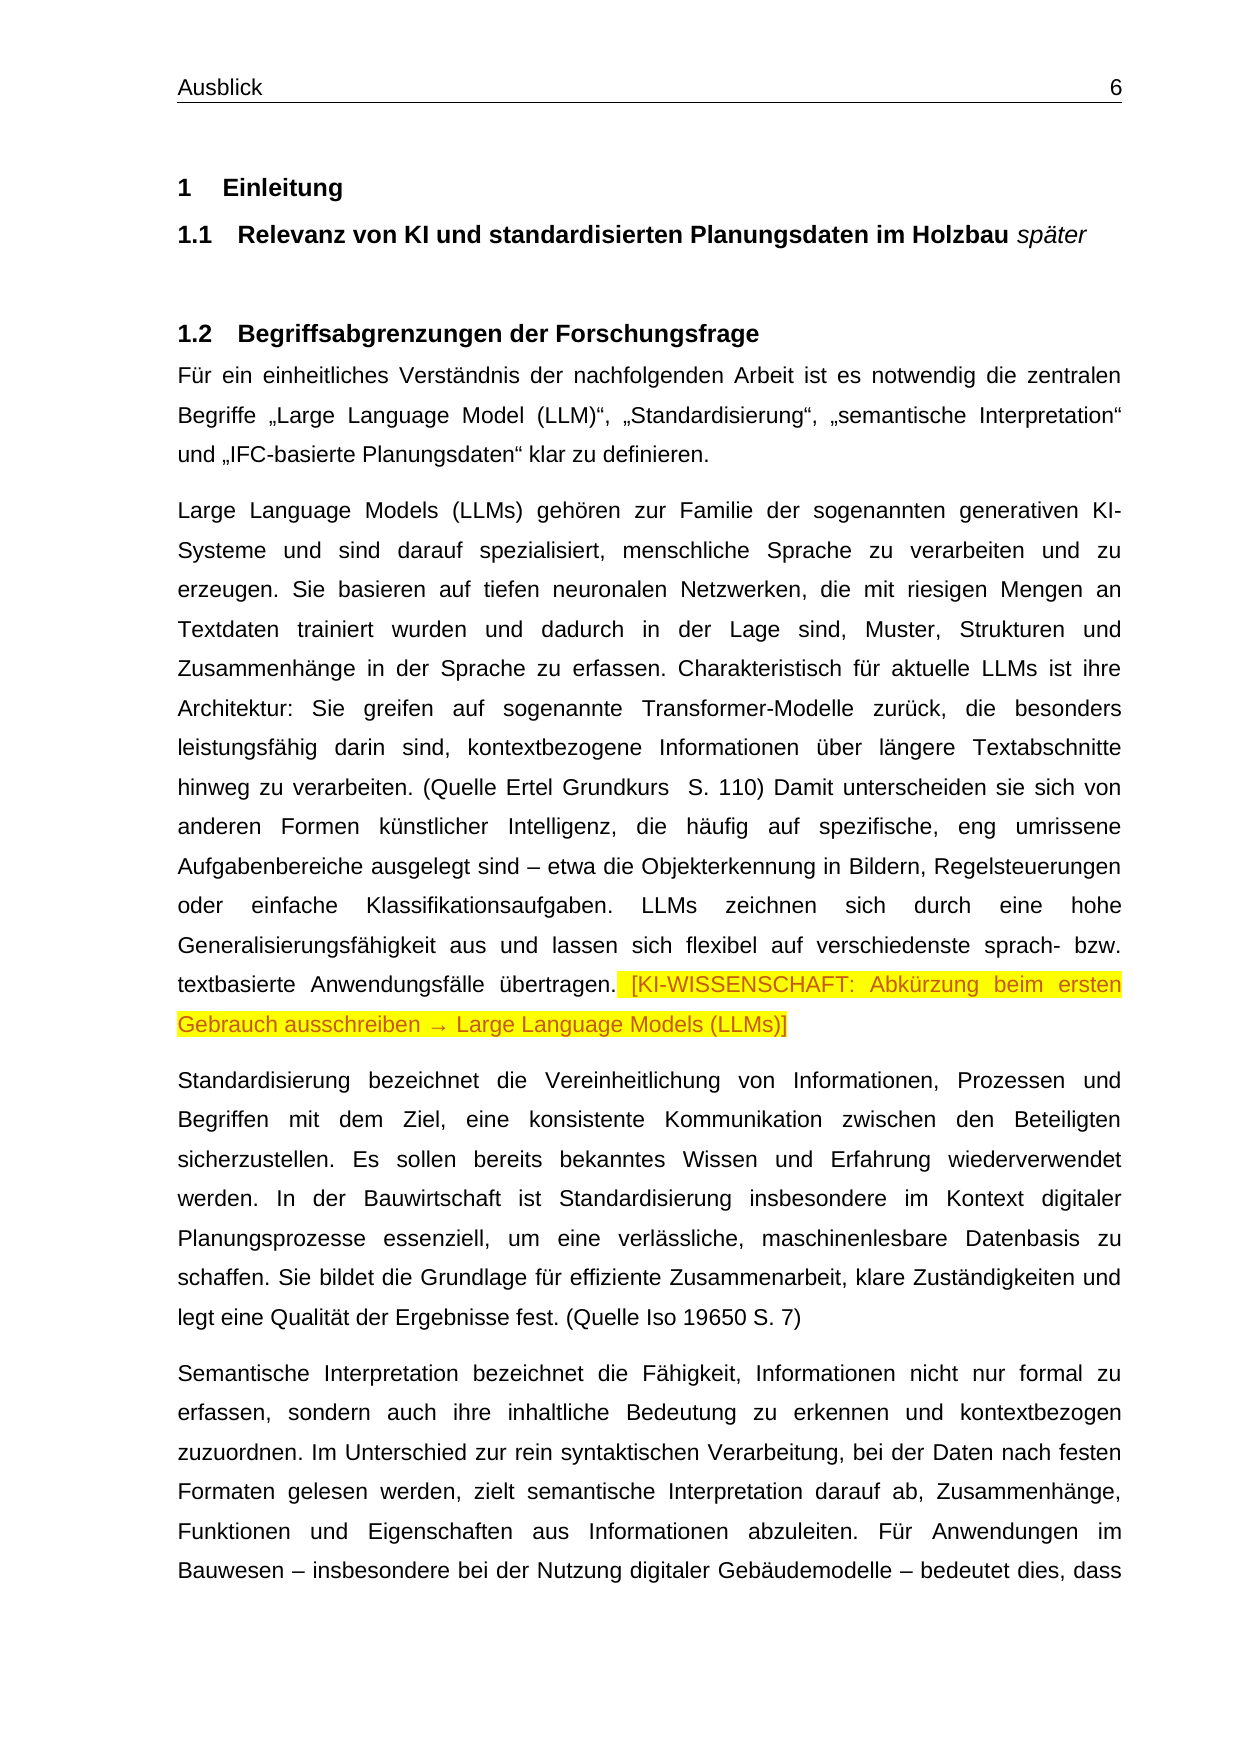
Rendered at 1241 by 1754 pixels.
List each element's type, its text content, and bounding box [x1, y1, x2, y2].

subtitle Einleitung [177, 173, 1122, 201]
text Standardisierung bezeichnet die Vereinheitlichung von Informationen, Prozessen und Begriffen mit dem Ziel, eine konsistente Kommunikation zwischen den Beteiligten sicherzustellen. Es sollen bereits bekanntes Wissen und Erfahrung wiederverwendet werden. In der Bauwirtschaft ist Standardisierung insbesondere im Kontext digitaler Planungsprozesse essenziell, um eine verlässliche, maschinenlesbare Datenbasis zu schaffen. Sie bildet die Grundlage für effiziente Zusammenarbeit, klare Zuständigkeiten und legt eine Qualität der Ergebnisse fest. (Quelle Iso 19650 S. 7) [177, 1067, 1122, 1330]
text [177, 1360, 1122, 1584]
text Large Language Models (LLMs) gehören zur Familie der sogenannten generativen KI-Systeme und sind darauf spezialisiert, menschliche Sprache zu verarbeiten und zu erzeugen. Sie basieren auf tiefen neuronalen Netzwerken, die mit riesigen Mengen an Textdaten trainiert wurden und dadurch in der Lage sind, Muster, Strukturen und Zusammenhänge in der Sprache zu erfassen. Charakteristisch für aktuelle LLMs ist ihre Architektur: Sie greifen auf sogenannte Transformer-Modelle zurück, die besonders leistungsfähig darin sind, kontextbezogene Informationen über längere Textabschnitte hinweg zu verarbeiten. (Quelle Ertel Grundkurs S. 110) Damit unterscheiden sie sich von anderen Formen künstlicher Intelligenz, die häufig auf spezifische, eng umrissene Aufgabenbereiche ausgelegt sind – etwa die Objekterkennung in Bildern, Regelsteuerungen oder einfache Klassifikationsaufgaben. LLMs zeichnen sich durch eine hohe Generalisierungsfähigkeit aus und lassen sich flexibel auf verschiedenste sprach- bzw. textbasierte Anwendungsfälle übertragen. [KI-WISSENSCHAFT: Abkürzung beim ersten Gebrauch ausschreiben → Large Language Models (LLMs)] [177, 497, 1122, 1037]
subtitle Relevanz von KI und standardisierten Planungsdaten im Holzbau später [177, 220, 1122, 249]
text Für ein einheitliches Verständnis der nachfolgenden Arbeit ist es notwendig die zentralen Begriffe „Large Language Model (LLM)“, „Standardisierung“, „semantische Interpretation“ und „IFC-basierte Planungsdaten“ klar zu definieren. [177, 362, 1122, 468]
subtitle Begriffsabgrenzungen der Forschungsfrage [177, 319, 1122, 348]
